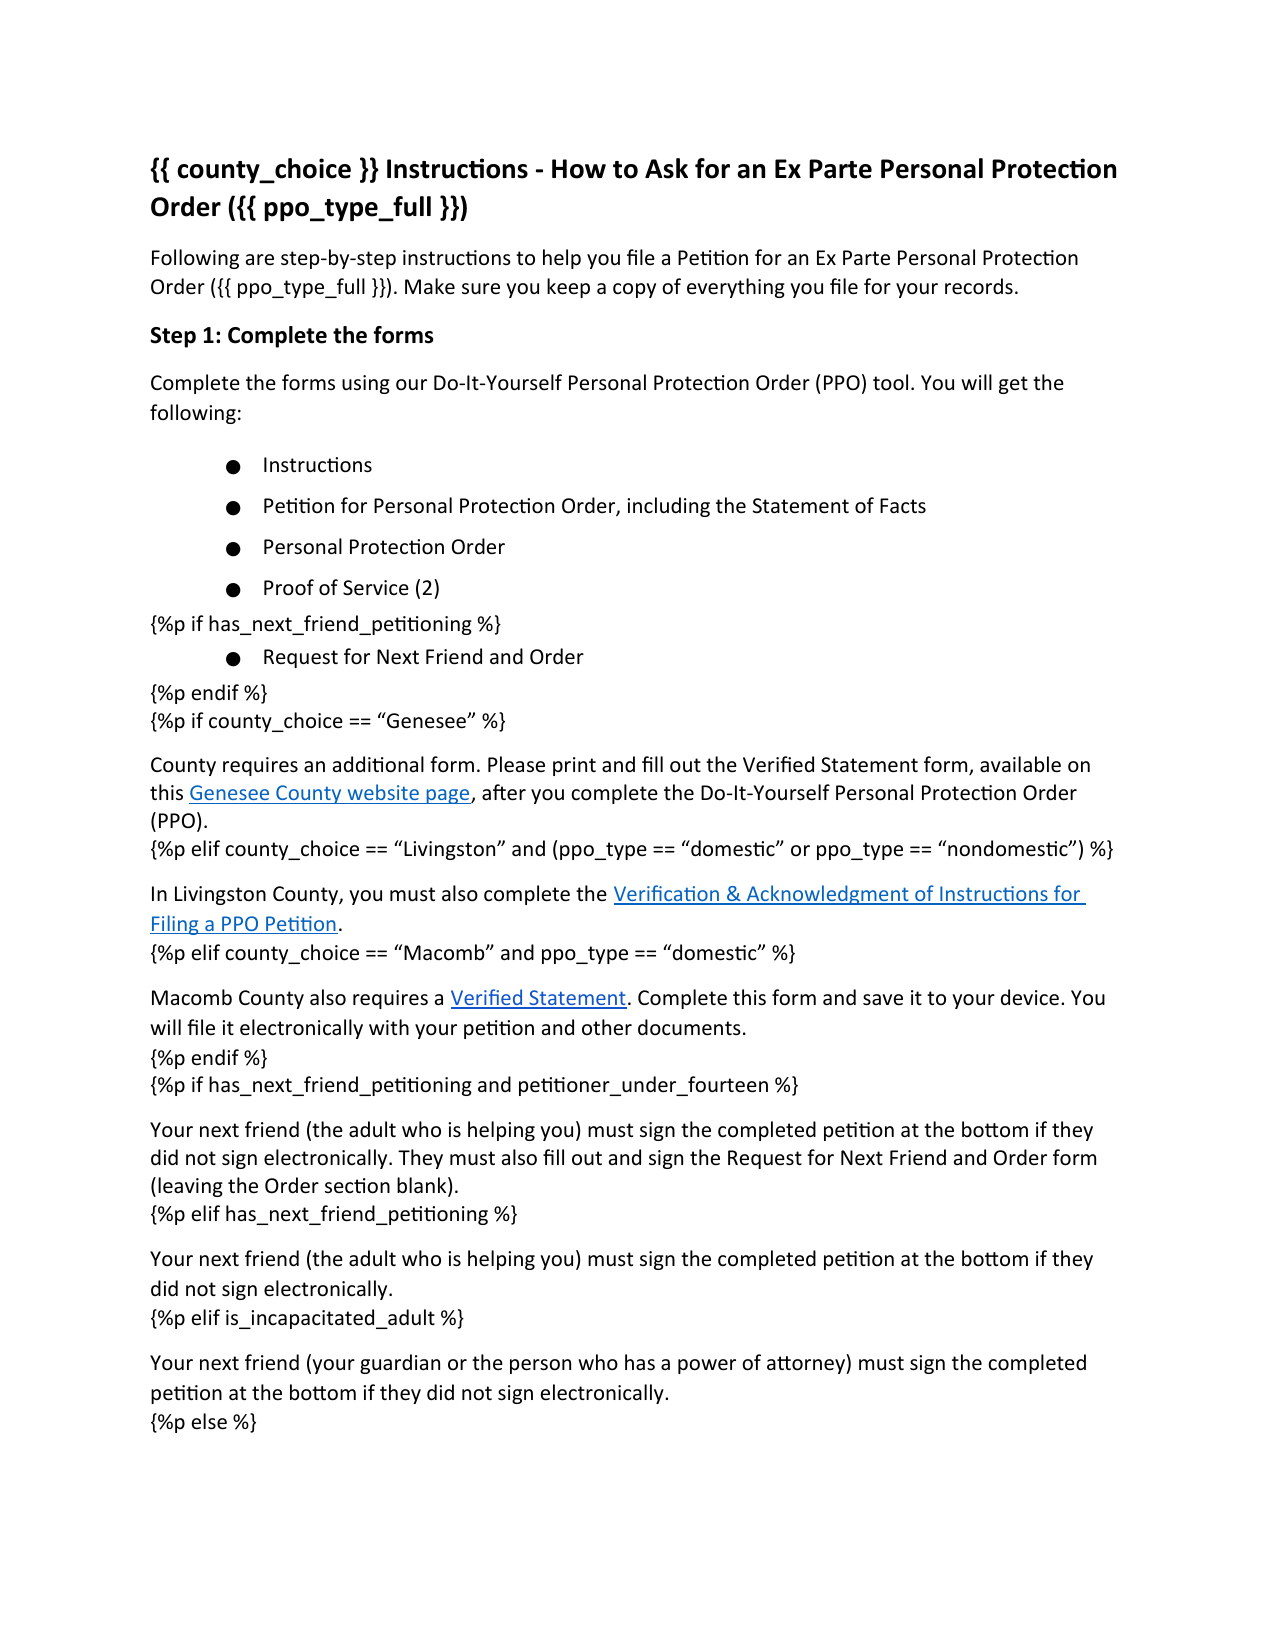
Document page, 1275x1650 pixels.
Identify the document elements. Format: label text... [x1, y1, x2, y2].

list Personal Protection Order [225, 527, 1125, 565]
list Proof of Service (2) [225, 568, 1125, 606]
text {%p elif county_choice == “Macomb” and ppo_type == “domestic” %} [150, 938, 1125, 967]
text Your next friend (your guardian or the person who has a power of attorney) must sign the completed petition at the bottom if they did not sign electronically. [150, 1348, 1125, 1406]
text {%p else %} [150, 1407, 1125, 1436]
text {%p elif county_choice == “Livingston” and (ppo_type == “domestic” or ppo_type == “nondomestic”) %} [150, 834, 1125, 862]
list Request for Next Friend and Order [225, 637, 1125, 675]
text {%p if has_next_friend_petitioning %} [150, 609, 1125, 637]
subtitle Step 1: Complete the forms [150, 319, 1125, 349]
text Your next friend (the adult who is helping you) must sign the completed petition at the bottom if they did not sign electronically. [150, 1244, 1125, 1302]
text Following are step-by-step instructions to help you file a Petition for an Ex Parte Personal Protection Order ({{ ppo_type_full }}). Make sure you keep a copy of everything you file for your records. [150, 243, 1125, 300]
text Macomb County also requires a Verified Statement. Complete this form and save it to your device. You will file it electronically with your petition and other documents. [150, 983, 1125, 1041]
text County requires an additional form. Please print and fill out the Verified Statement form, available on this Genesee County website page, after you complete the Do-It-Yourself Personal Protection Order (PPO). [150, 750, 1125, 834]
text In Livingston County, you must also complete the Verification & Acknowledgment of Instructions for Filing a PPO Petition. [150, 879, 1125, 937]
text {%p if county_choice == “Genesee” %} [150, 706, 1125, 734]
text {%p endif %} [150, 678, 1125, 706]
text {%p elif has_next_friend_petitioning %} [150, 1199, 1125, 1227]
text {%p elif is_incapacitated_adult %} [150, 1303, 1125, 1331]
list Petition for Personal Protection Order, including the Statement of Facts [225, 486, 1125, 524]
list Instructions [225, 444, 1125, 483]
text {%p if has_next_friend_petitioning and petitioner_under_fourteen %} [150, 1071, 1125, 1099]
subtitle {{ county_choice }} Instructions - How to Ask for an Ex Parte Personal Protection Order ({{ ppo_type_full }}) [150, 150, 1125, 224]
text {%p endif %} [150, 1043, 1125, 1071]
text Your next friend (the adult who is helping you) must sign the completed petition at the bottom if they did not sign electronically. They must also fill out and sign the Request for Next Friend and Order form (leaving the Order section blank). [150, 1115, 1125, 1199]
text Complete the forms using our Do-It-Yourself Personal Protection Order (PPO) tool. You will get the following: [150, 368, 1125, 426]
